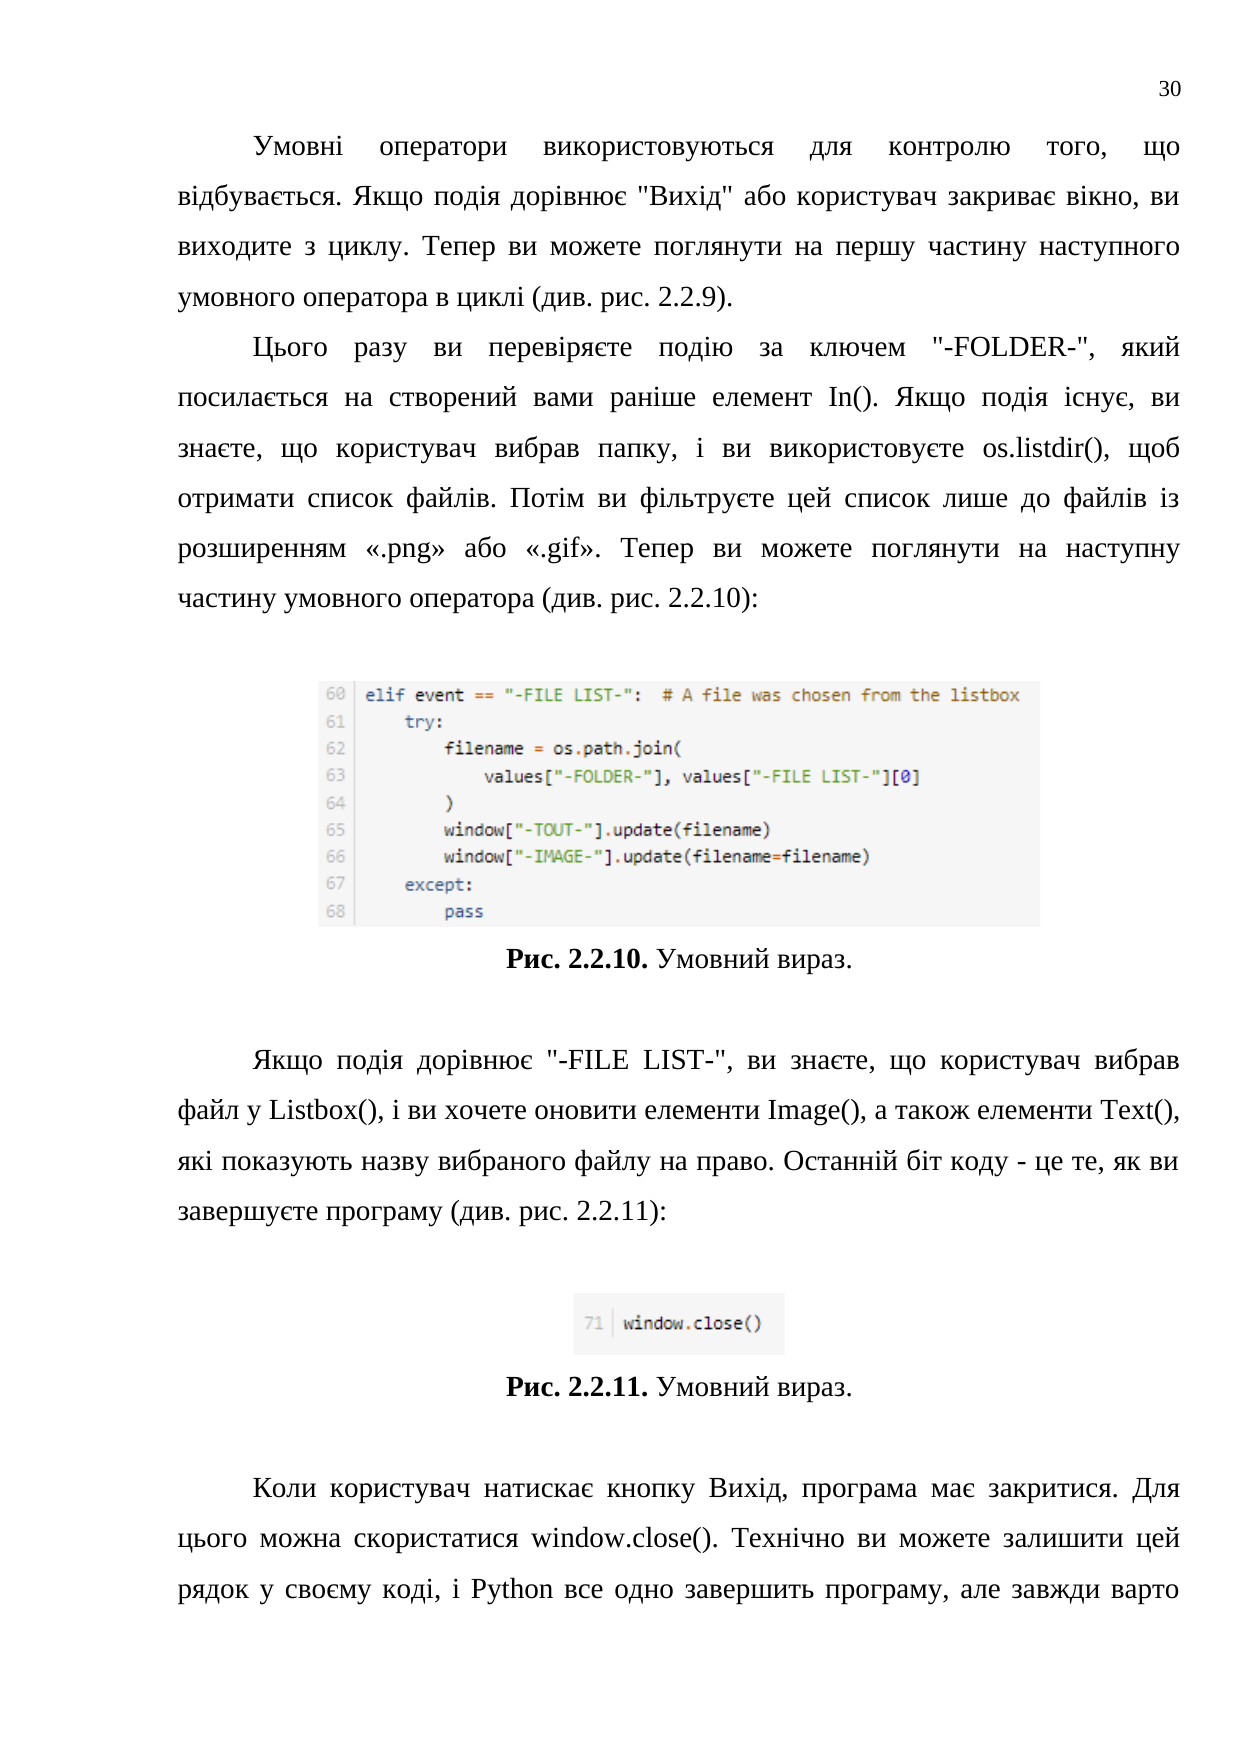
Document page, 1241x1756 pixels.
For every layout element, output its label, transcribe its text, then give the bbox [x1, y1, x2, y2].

picture [573, 1293, 785, 1355]
picture [318, 681, 1040, 927]
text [177, 1470, 1181, 1604]
text Рис. 2.2.11. Умовний вираз. [177, 1369, 1181, 1403]
text Якщо подія дорівнює "-FILE LIST-", ви знаєте, що користувач вибрав файл у Listbox(), і ви хочете оновити елементи Image(), а також елементи Text(), які показують назву вибраного файлу на право. Останній біт коду - це те, як ви завершуєте програму (див. рис. 2.2.11): [177, 1042, 1181, 1227]
text Умовні оператори використовуються для контролю того, що відбувається. Якщо подія дорівнює "Вихід" або користувач закриває вікно, ви виходите з циклу. Тепер ви можете поглянути на першу частину наступного умовного оператора в циклі (див. рис. 2.2.9). [177, 128, 1181, 312]
text Цього разу ви перевіряєте подію за ключем "-FOLDER-", який посилається на створений вами раніше елемент In(). Якщо подія існує, ви знаєте, що користувач вибрав папку, і ви використовуєте os.listdir(), щоб отримати список файлів. Потім ви фільтруєте цей список лише до файлів із розширенням «.png» або «.gif». Тепер ви можете поглянути на наступну частину умовного оператора (див. рис. 2.2.10): [177, 329, 1181, 614]
text Рис. 2.2.10. Умовний вираз. [177, 941, 1181, 975]
